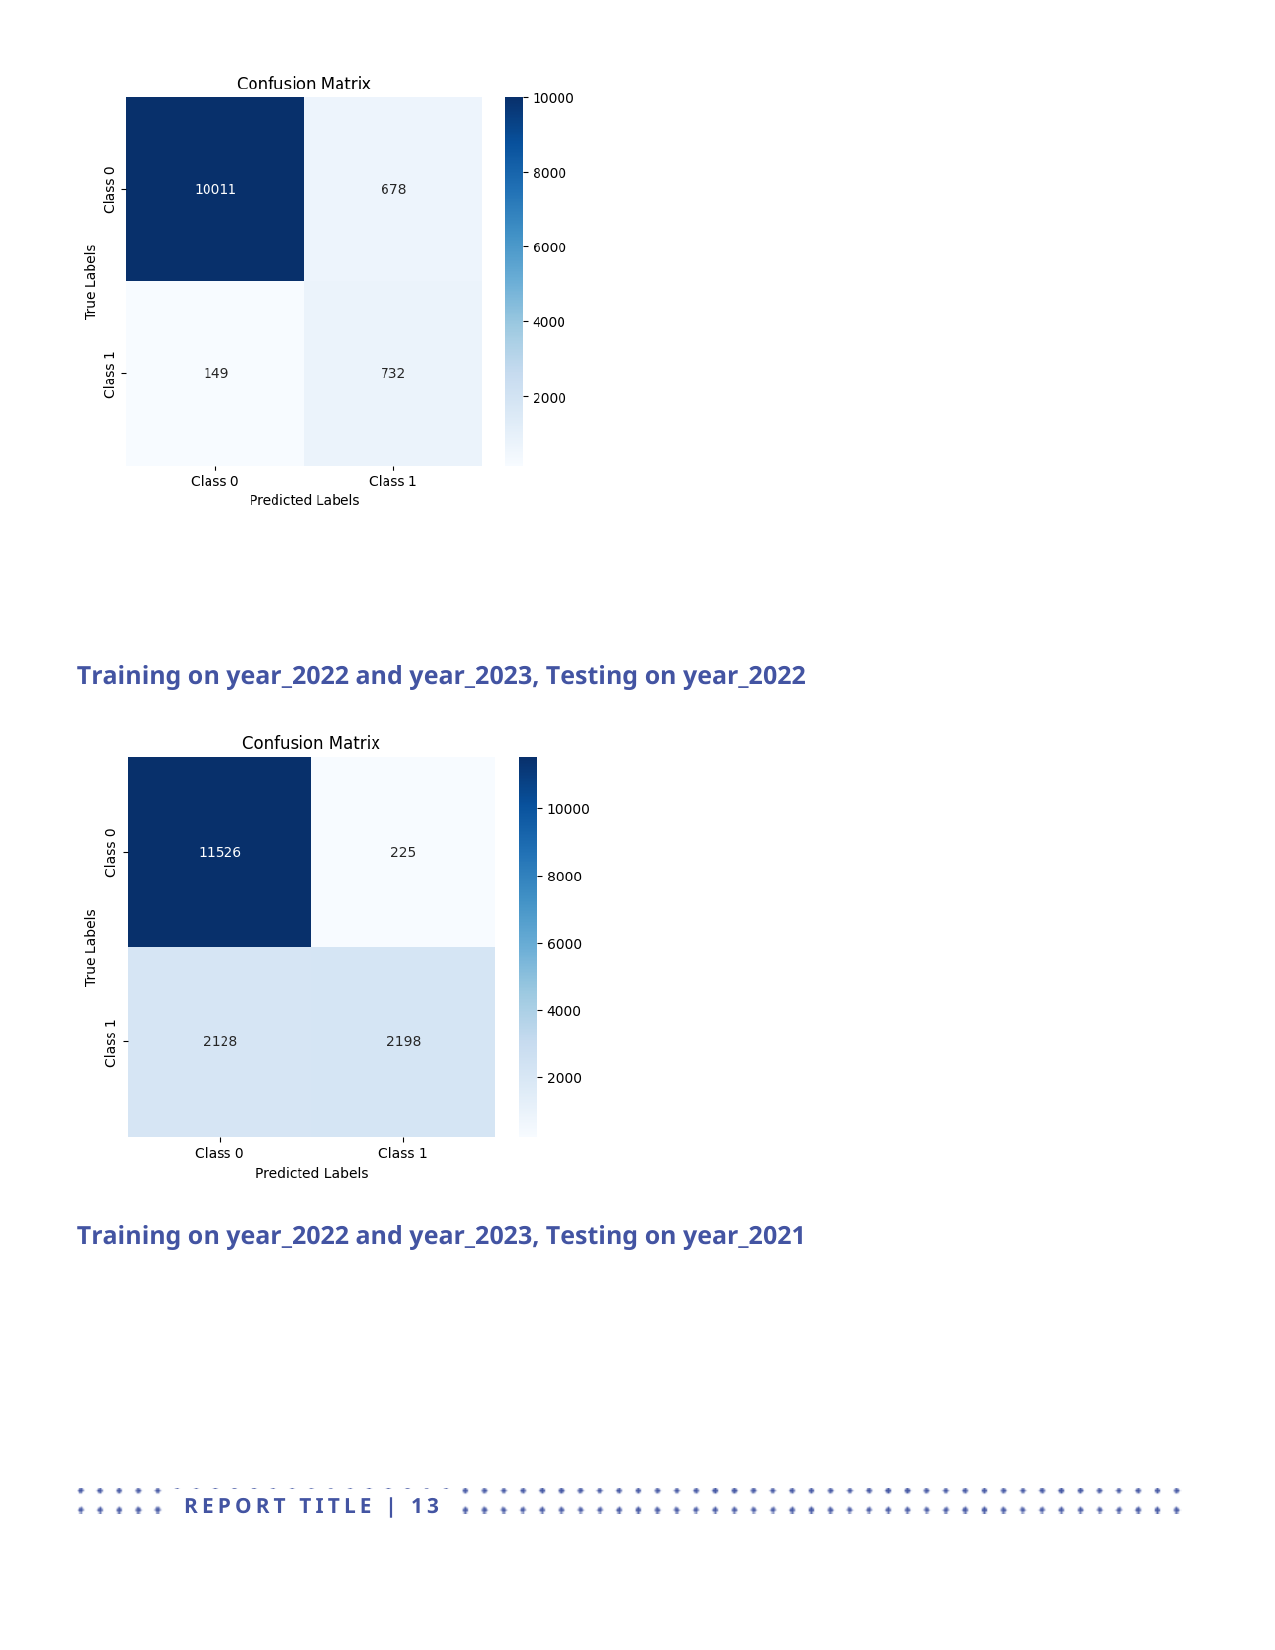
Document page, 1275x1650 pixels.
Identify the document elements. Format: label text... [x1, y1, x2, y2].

picture [77, 1488, 1182, 1514]
subtitle Training on year_2022 and year_2023, Testing on year_2021 [77, 1217, 1200, 1252]
subtitle Training on year_2022 and year_2023, Testing on year_2022 [77, 658, 1200, 692]
picture [75, 66, 583, 516]
picture [75, 726, 599, 1189]
